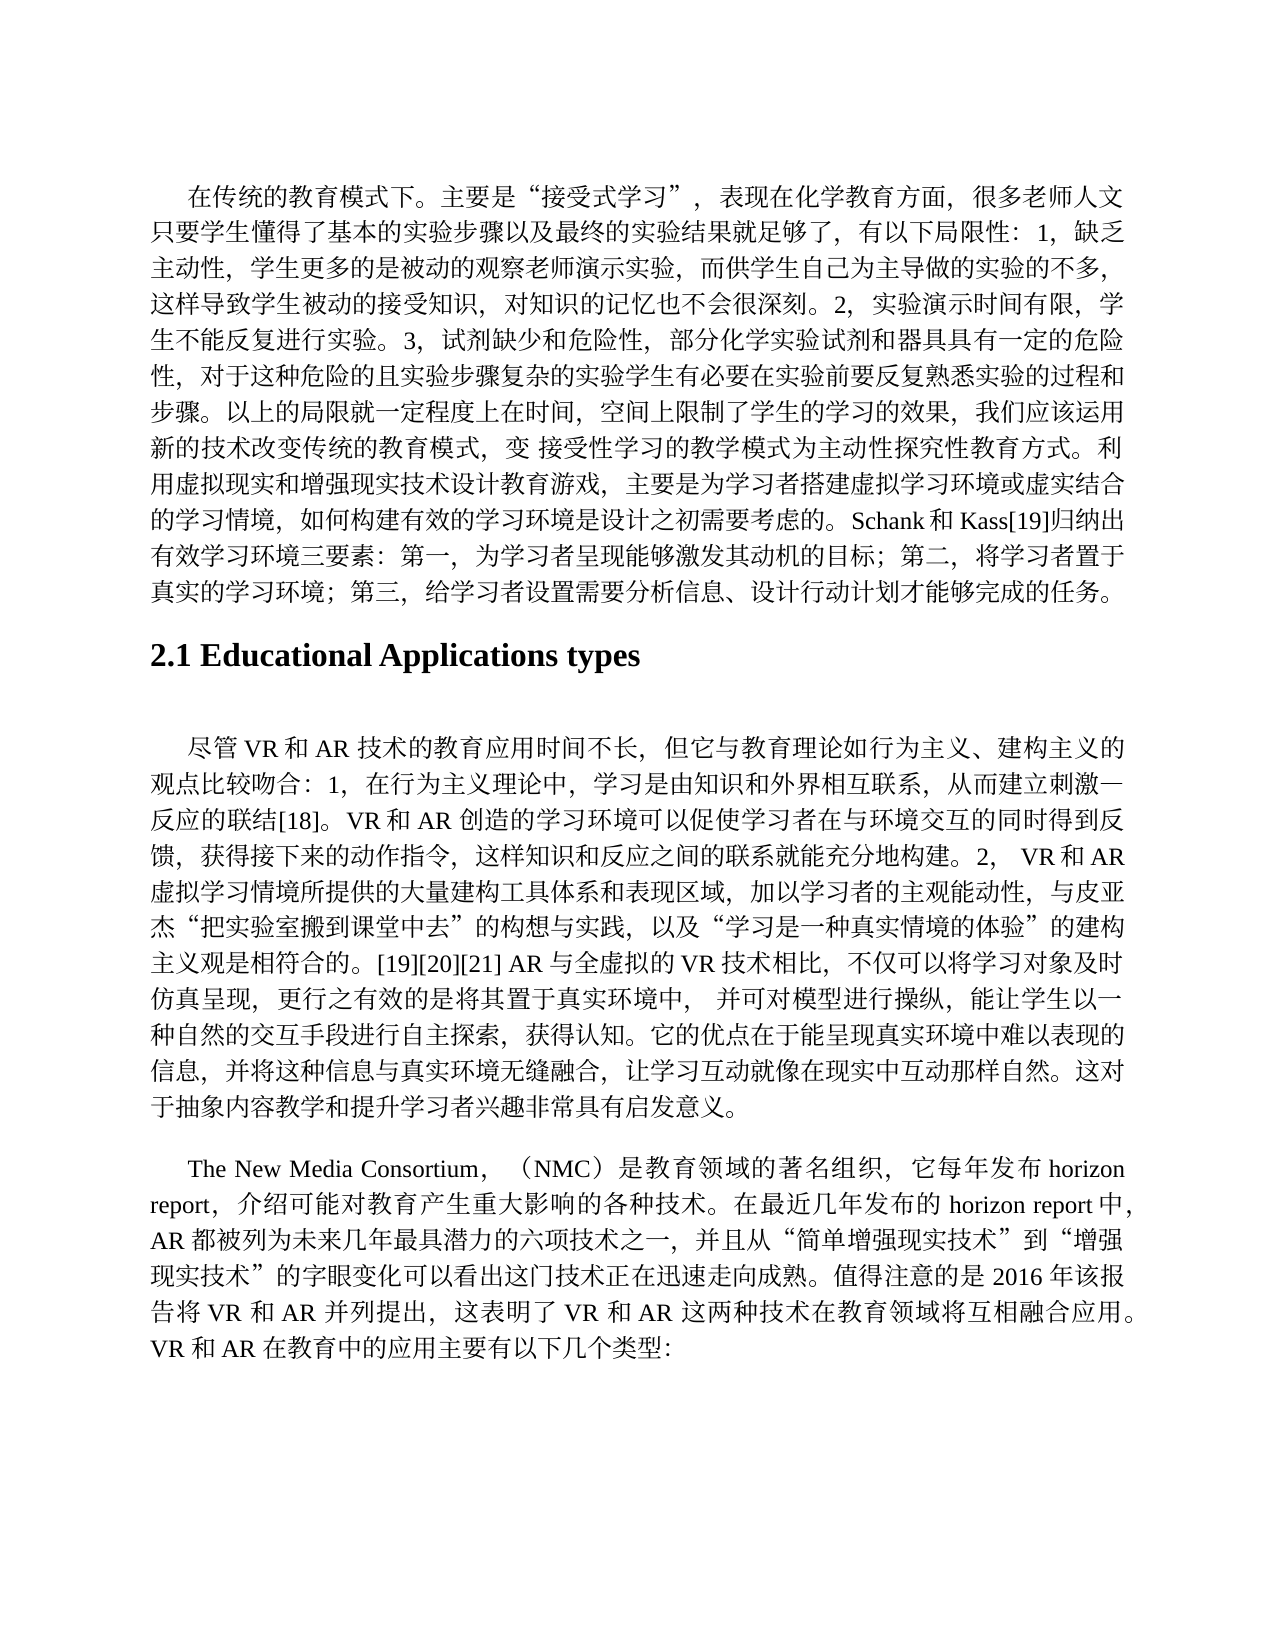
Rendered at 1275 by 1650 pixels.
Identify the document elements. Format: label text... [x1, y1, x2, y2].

text The New Media Consortium，（NMC）是教育领域的著名组织，它每年发布horizon report，介绍可能对教育产生重大影响的各种技术。在最近几年发布的horizon report中，AR 都被列为未来几年最具潜力的六项技术之一，并且从“简单增强现实技术”到“增强现实技术”的字眼变化可以看出这门技术正在迅速走向成熟。值得注意的是2016 年该报告将VR 和AR 并列提出，这表明了VR 和AR 这两种技术在教育领域将互相融合应用。VR 和AR 在教育中的应用主要有以下几个类型： [150, 1149, 1125, 1364]
text 在传统的教育模式下。主要是“接受式学习”，表现在化学教育方面，很多老师人文只要学生懂得了基本的实验步骤以及最终的实验结果就足够了，有以下局限性：1，缺乏主动性，学生更多的是被动的观察老师演示实验，而供学生自己为主导做的实验的不多，这样导致学生被动的接受知识，对知识的记忆也不会很深刻。2，实验演示时间有限，学生不能反复进行实验。3，试剂缺少和危险性，部分化学实验试剂和器具具有一定的危险性，对于这种危险的且实验步骤复杂的实验学生有必要在实验前要反复熟悉实验的过程和步骤。以上的局限就一定程度上在时间，空间上限制了学生的学习的效果，我们应该运用新的技术改变传统的教育模式，变 接受性学习的教学模式为主动性探究性教育方式。利用虚拟现实和增强现实技术设计教育游戏，主要是为学习者搭建虚拟学习环境或虚实结合的学习情境，如何构建有效的学习环境是设计之初需要考虑的。Schank和Kass[19]归纳出有效学习环境三要素：第一，为学习者呈现能够激发其动机的目标；第二，将学习者置于真实的学习环境；第三，给学习者设置需要分析信息、设计行动计划才能够完成的任务。 [150, 177, 1125, 608]
text 2.1 Educational Applications types [150, 636, 1125, 674]
text 尽管VR和AR 技术的教育应用时间不长，但它与教育理论如行为主义、建构主义的观点比较吻合：1，在行为主义理论中，学习是由知识和外界相互联系，从而建立刺激—反应的联结[18]。VR和AR 创造的学习环境可以促使学习者在与环境交互的同时得到反馈，获得接下来的动作指令，这样知识和反应之间的联系就能充分地构建。2， VR和AR 虚拟学习情境所提供的大量建构工具体系和表现区域，加以学习者的主观能动性，与皮亚杰“把实验室搬到课堂中去”的构想与实践，以及“学习是一种真实情境的体验”的建构主义观是相符合的。[19][20][21] AR 与全虚拟的VR 技术相比，不仅可以将学习对象及时仿真呈现，更行之有效的是将其置于真实环境中， 并可对模型进行操纵，能让学生以一种自然的交互手段进行自主探索，获得认知。它的优点在于能呈现真实环境中难以表现的信息，并将这种信息与真实环境无缝融合，让学习互动就像在现实中互动那样自然。这对于抽象内容教学和提升学习者兴趣非常具有启发意义。 [150, 728, 1125, 1124]
